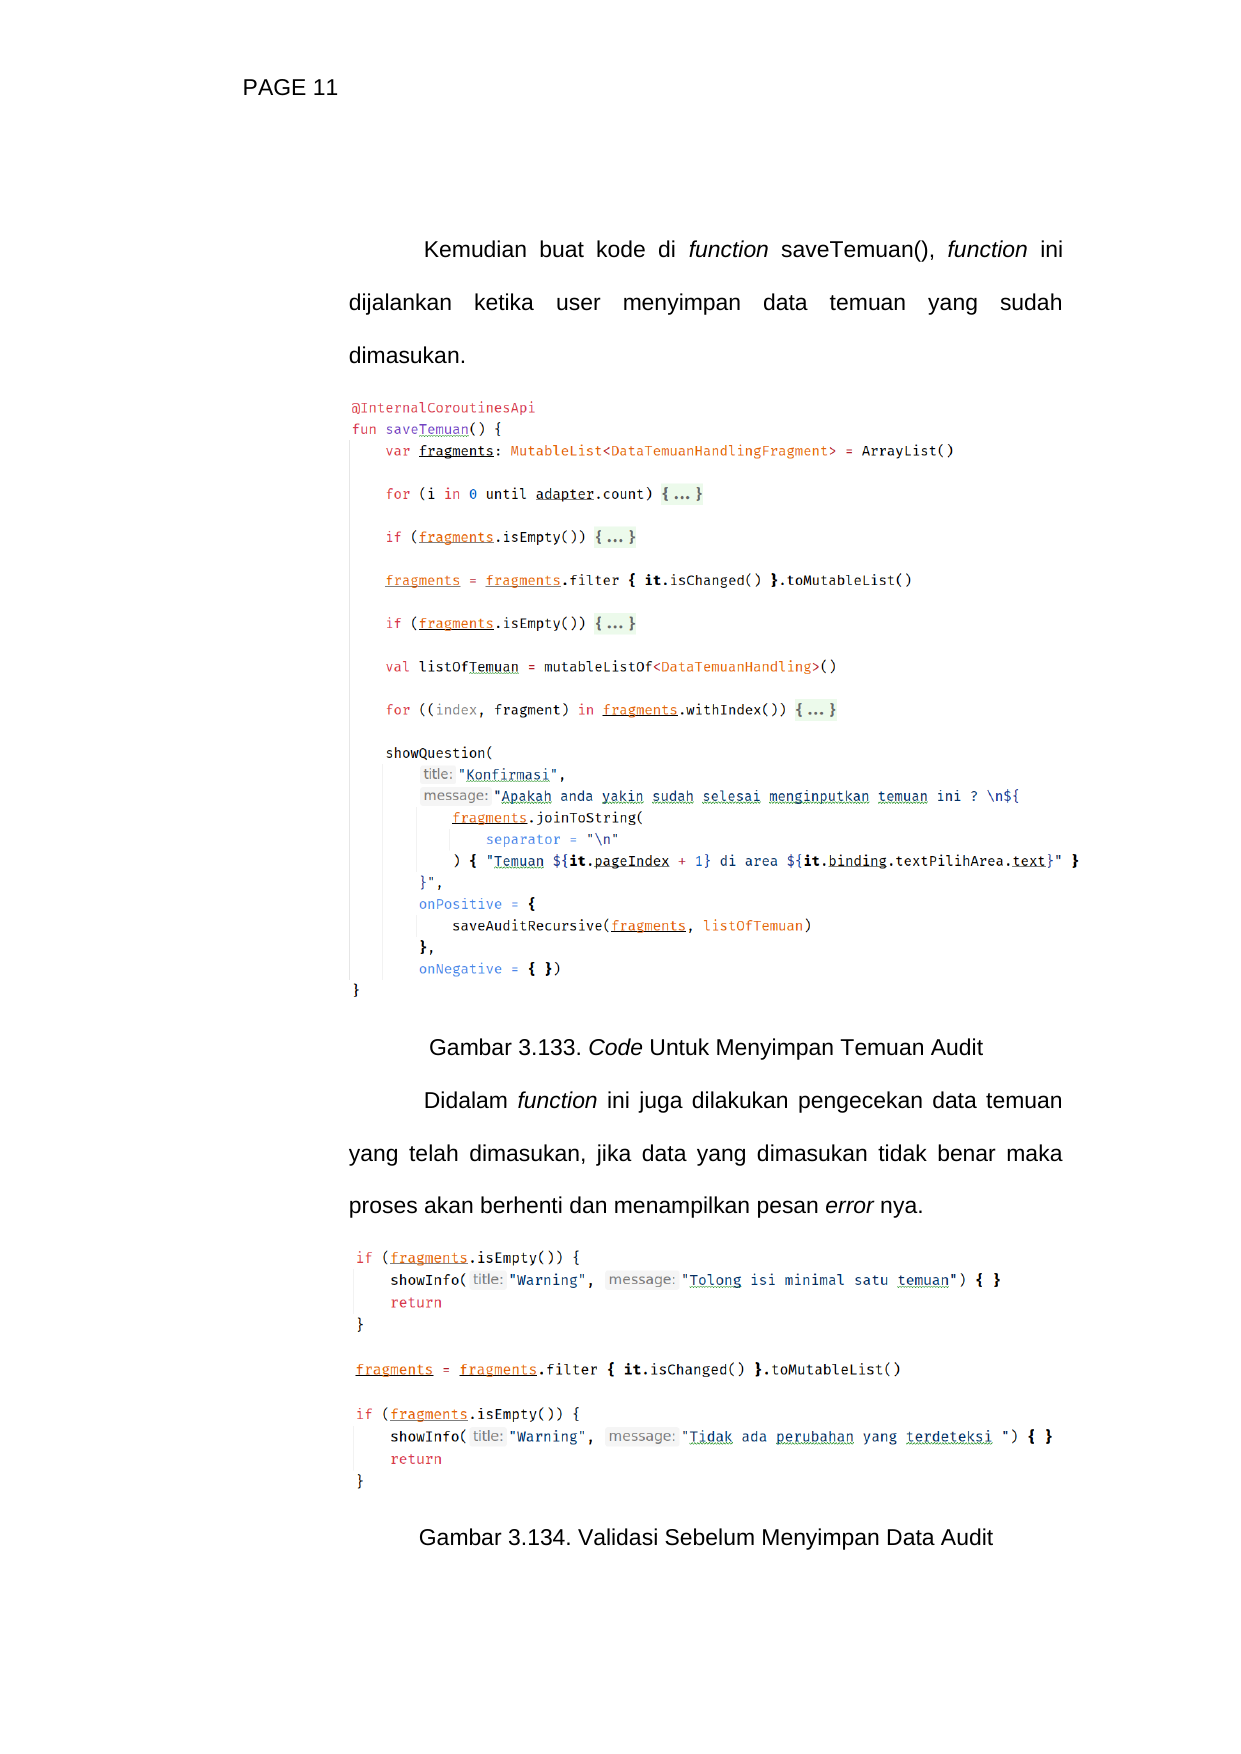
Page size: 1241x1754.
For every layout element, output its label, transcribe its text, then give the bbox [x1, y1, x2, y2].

text Gambar 3.133. Code Untuk Menyimpan Temuan Audit [349, 1034, 1063, 1061]
text Gambar 3.134. Validasi Sebelum Menyimpan Data Audit [349, 1524, 1063, 1551]
picture [348, 394, 1083, 1006]
text Didalam function ini juga dilakukan pengecekan data temuan yang telah dimasukan, jika data yang dimasukan tidak benar maka proses akan berhenti dan menampilkan pesan error nya. [349, 1087, 1063, 1219]
picture [348, 1245, 1062, 1496]
text Kemudian buat kode di function saveTemuan(), function ini dijalankan ketika user menyimpan data temuan yang sudah dimasukan. [349, 236, 1063, 368]
